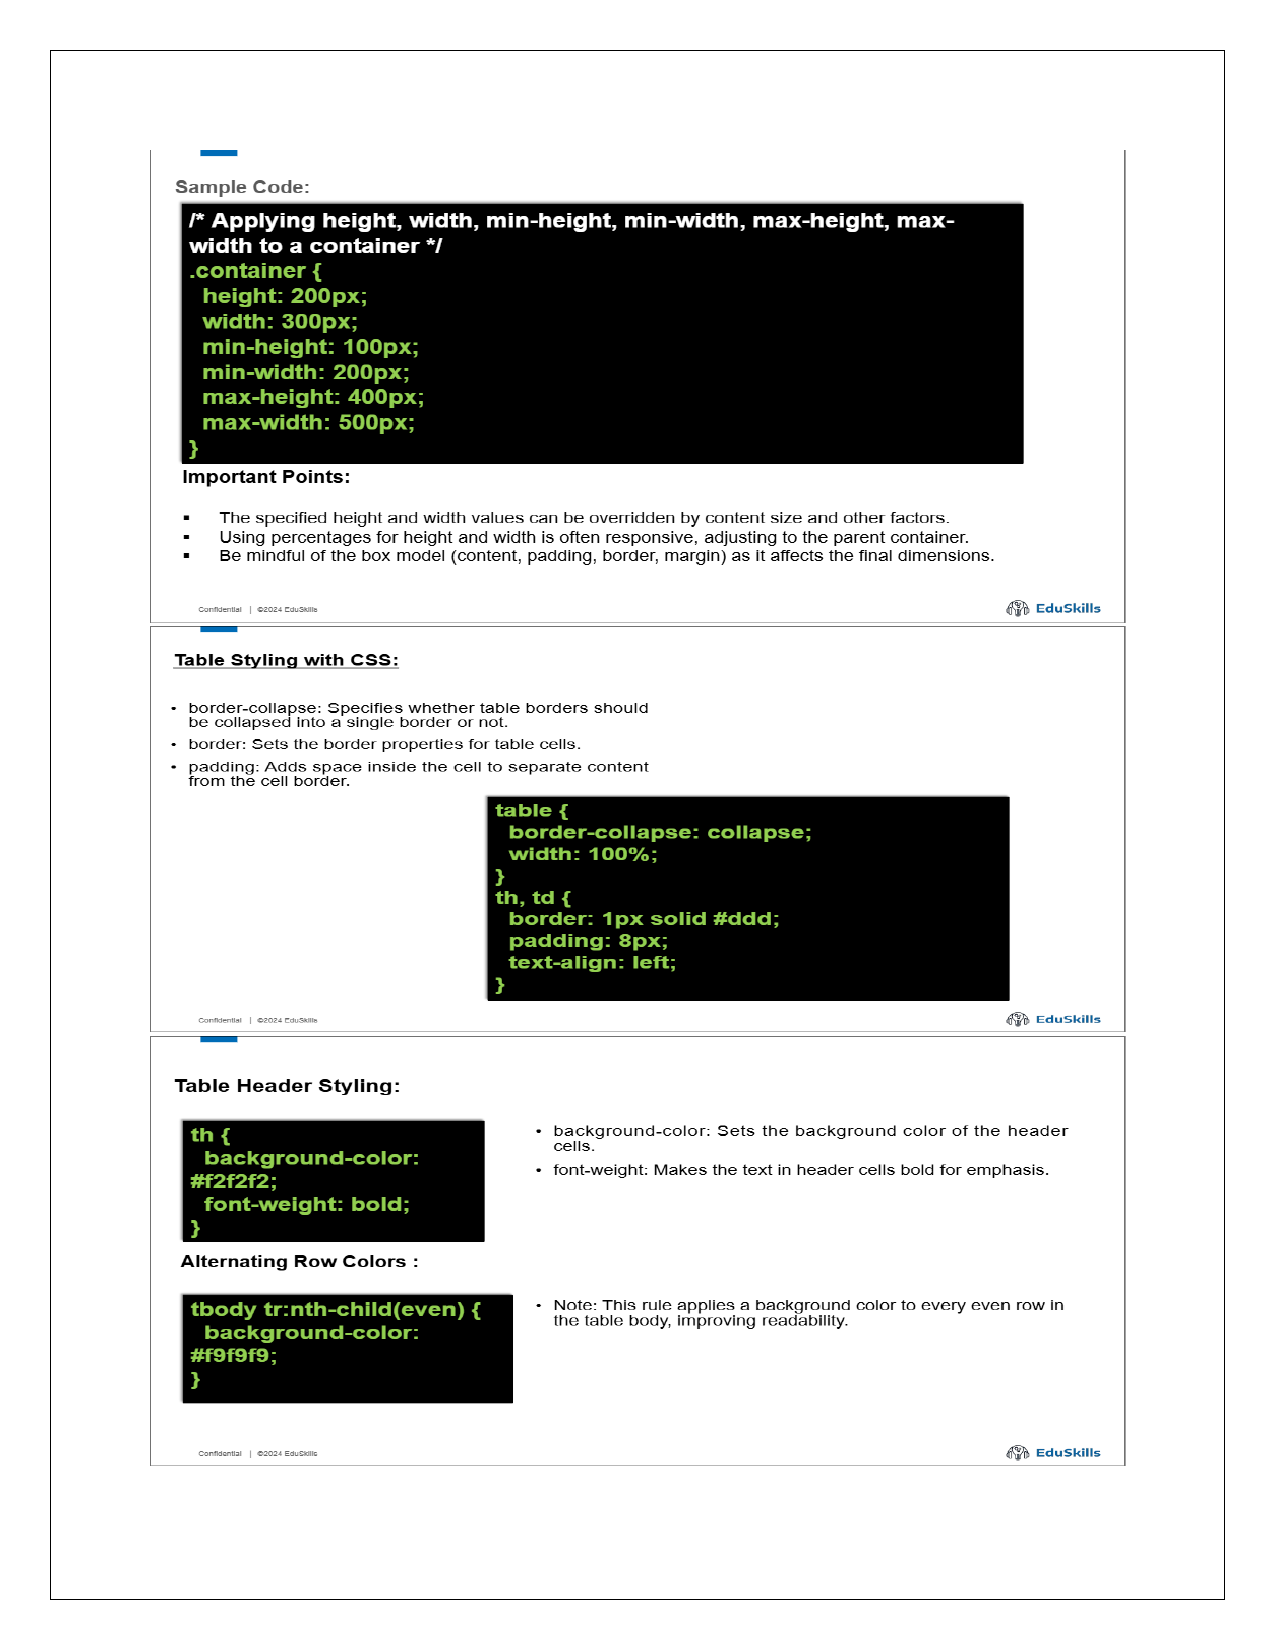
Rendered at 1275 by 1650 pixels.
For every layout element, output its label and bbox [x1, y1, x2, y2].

picture [150, 626, 1126, 1032]
picture [150, 150, 1126, 623]
picture [150, 1036, 1126, 1466]
